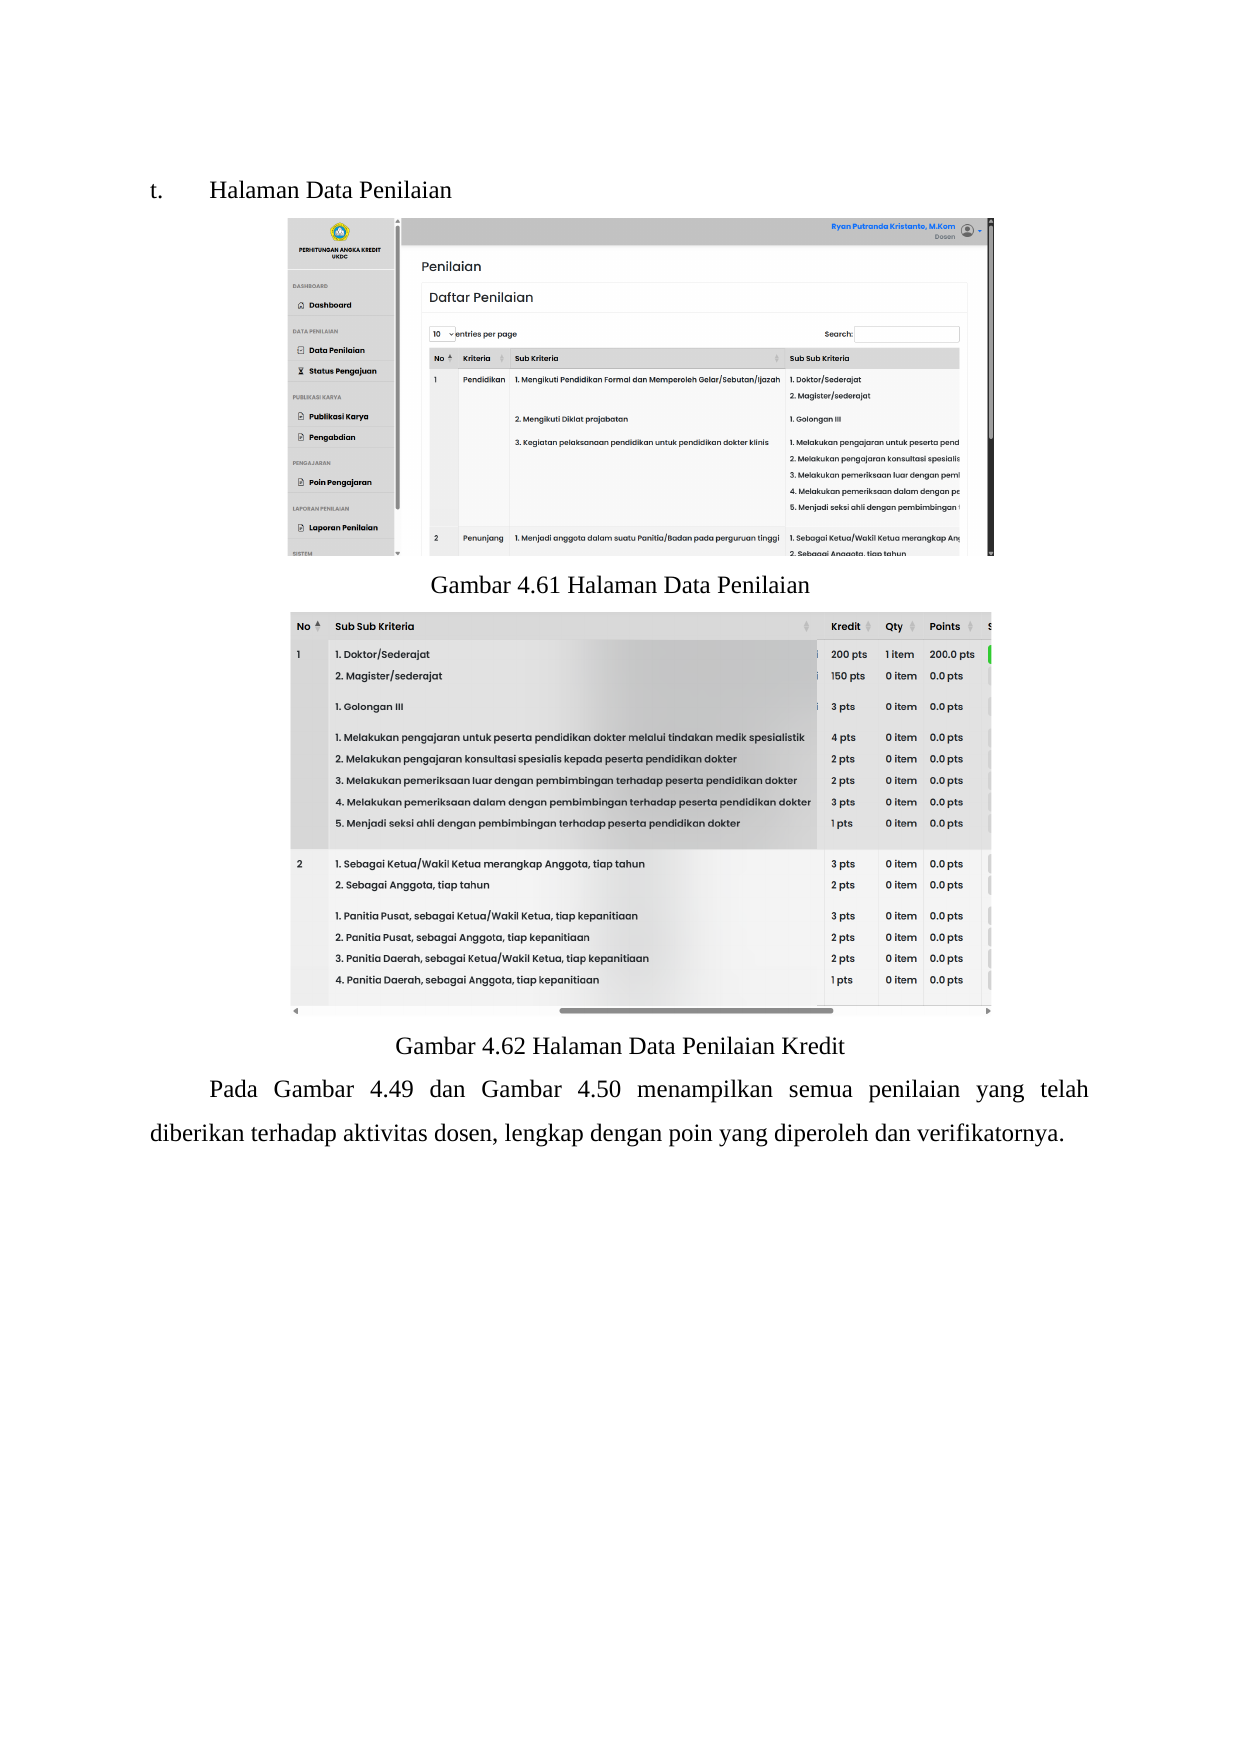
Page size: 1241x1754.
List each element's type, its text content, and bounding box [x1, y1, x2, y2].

list Pada Gambar 4.49 dan Gambar 4.50 menampilkan semua penilaian yang telah diberikan terhadap aktivitas dosen, lengkap dengan poin yang diperoleh dan verifikatornya. [150, 1074, 1090, 1146]
picture [290, 612, 992, 1017]
list Halaman Data Penilaian [150, 176, 1090, 204]
picture [287, 218, 994, 556]
